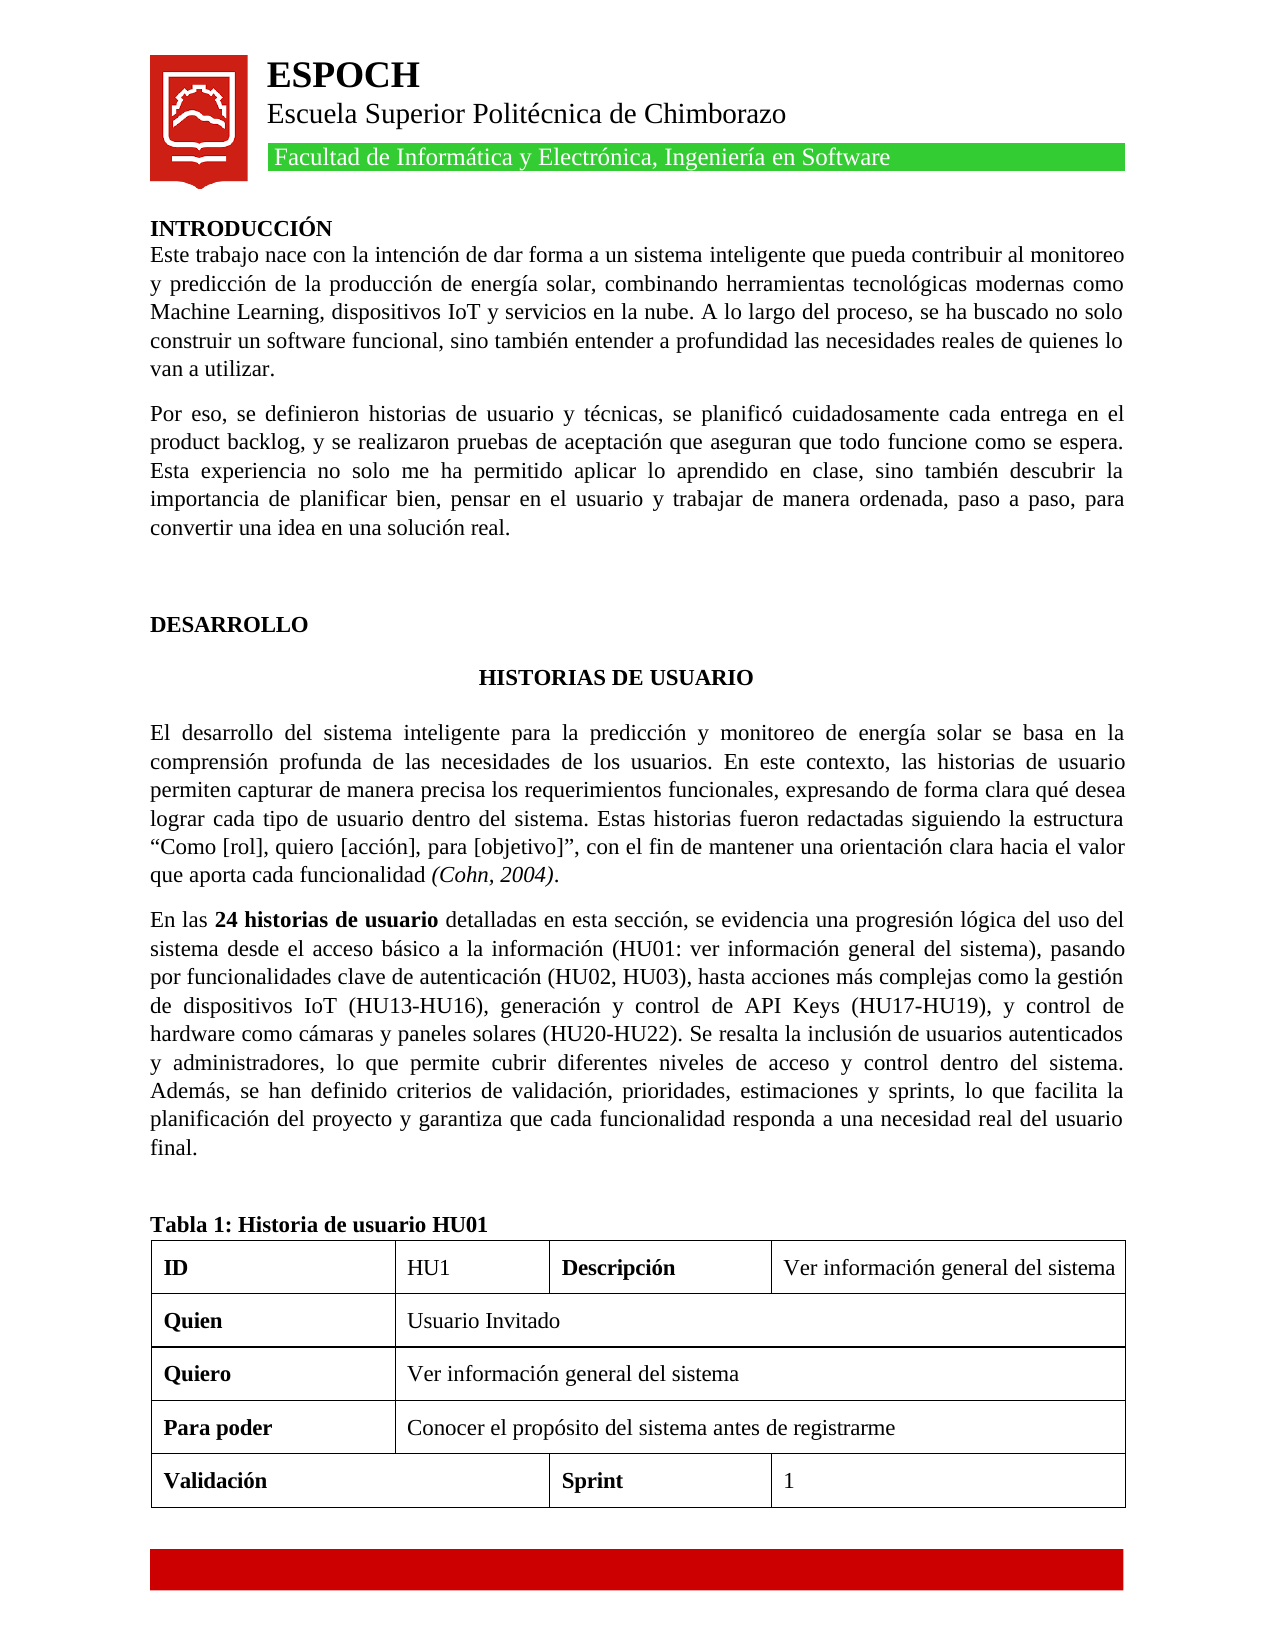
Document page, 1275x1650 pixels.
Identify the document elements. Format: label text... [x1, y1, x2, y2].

table_cell Quiero [152, 1348, 395, 1400]
subtitle Tabla 1: Historia de usuario HU01 [150, 1211, 1162, 1238]
table_header Ver información general del sistema [772, 1241, 1125, 1293]
text Este trabajo nace con la intención de dar forma a un sistema inteligente que pueda contribuir al monitoreo y predicción de la producción de energía solar, combinando herramientas tecnológicas modernas como Machine Learning, dispositivos IoT y servicios en la nube. A lo largo del proceso, se ha buscado no solo construir un software funcional, sino también entender a profundidad las necesidades reales de quienes lo van a utilizar. [150, 241, 1125, 381]
table_cell Conocer el propósito del sistema antes de registrarme [396, 1401, 1125, 1453]
table_cell Validación [152, 1454, 549, 1507]
table_cell Ver información general del sistema [396, 1348, 1125, 1400]
table_header ID [152, 1241, 395, 1293]
table_header Descripción [550, 1241, 771, 1293]
subtitle DESARROLLO [150, 611, 1162, 637]
table_cell Sprint [550, 1454, 771, 1507]
text El desarrollo del sistema inteligente para la predicción y monitoreo de energía solar se basa en la comprensión profunda de las necesidades de los usuarios. En este contexto, las historias de usuario permiten capturar de manera precisa los requerimientos funcionales, expresando de forma clara qué desea lograr cada tipo de usuario dentro del sistema. Estas historias fueron redactadas siguiendo la estructura “Como [rol], quiero [acción], para [objetivo]”, con el fin de mantener una orientación clara hacia el valor que aporta cada funcionalidad (Cohn, 2004). [150, 719, 1126, 888]
table_cell Para poder [152, 1401, 395, 1453]
picture [150, 55, 248, 189]
table_cell 1 [772, 1454, 1125, 1507]
table_cell Quien [152, 1294, 395, 1346]
subtitle INTRODUCCIÓN [150, 215, 1162, 241]
subtitle HISTORIAS DE USUARIO [478, 664, 1162, 690]
text En las 24 historias de usuario detalladas en esta sección, se evidencia una progresión lógica del uso del sistema desde el acceso básico a la información (HU01: ver información general del sistema), pasando por funcionalidades clave de autenticación (HU02, HU03), hasta acciones más complejas como la gestión de dispositivos IoT (HU13-HU16), generación y control de API Keys (HU17-HU19), y control de hardware como cámaras y paneles solares (HU20-HU22). Se resalta la inclusión de usuarios autenticados y administradores, lo que permite cubrir diferentes niveles de acceso y control dentro del sistema. Además, se han definido criterios de validación, prioridades, estimaciones y sprints, lo que facilita la planificación del proyecto y garantiza que cada funcionalidad responda a una necesidad real del usuario final. [150, 906, 1125, 1160]
table_cell Usuario Invitado [396, 1294, 1125, 1346]
table_header HU1 [396, 1241, 549, 1293]
text Por eso, se definieron historias de usuario y técnicas, se planificó cuidadosamente cada entrega en el product backlog, y se realizaron pruebas de aceptación que aseguran que todo funcione como se espera. Esta experiencia no solo me ha permitido aplicar lo aprendido en clase, sino también descubrir la importancia de planificar bien, pensar en el usuario y trabajar de manera ordenada, paso a paso, para convertir una idea en una solución real. [150, 400, 1125, 540]
